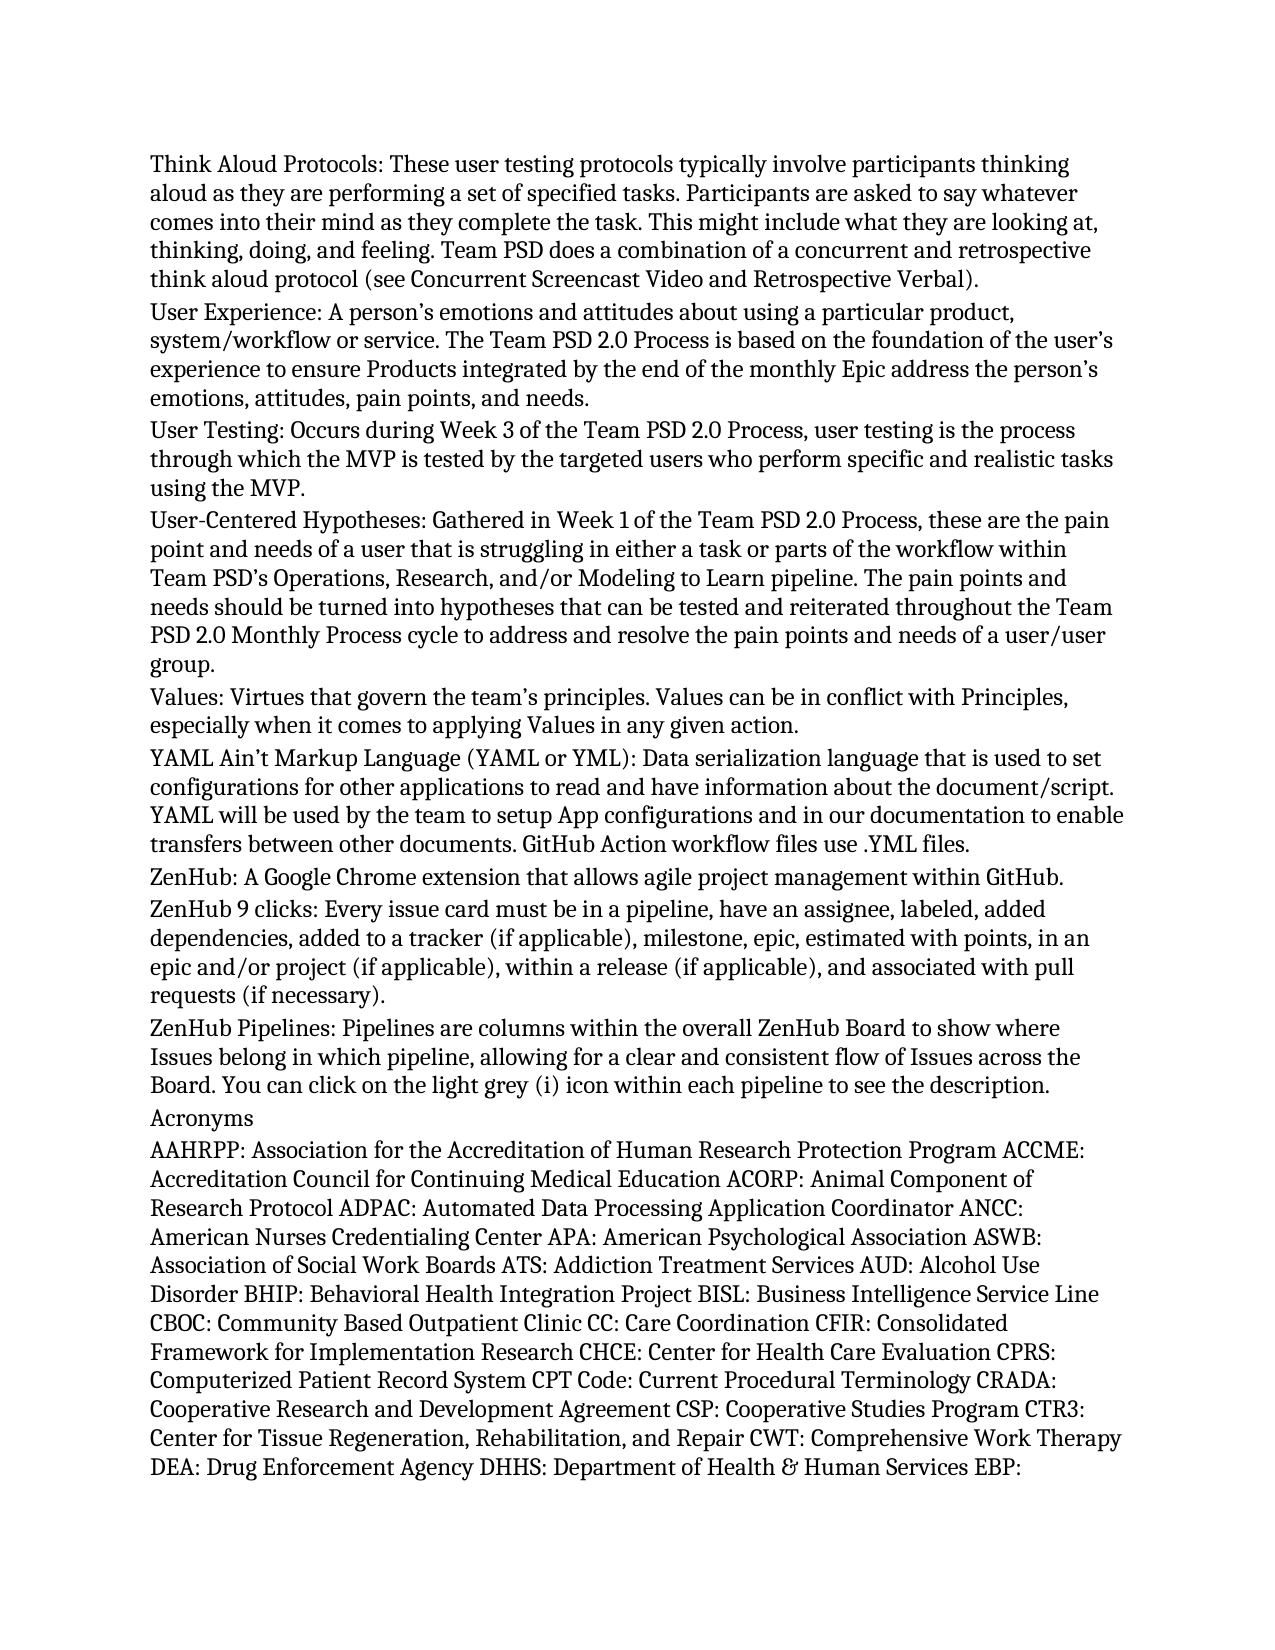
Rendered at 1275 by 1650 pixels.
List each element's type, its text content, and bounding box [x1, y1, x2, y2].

text ZenHub: A Google Chrome extension that allows agile project management within GitHub. [150, 862, 1125, 891]
text User Testing: Occurs during Week 3 of the Team PSD 2.0 Process, user testing is the process through which the MVP is tested by the targeted users who perform specific and realistic tasks using the MVP. [150, 416, 1125, 502]
text Acronyms [150, 1104, 1125, 1132]
text ZenHub Pipelines: Pipelines are columns within the overall ZenHub Board to show where Issues belong in which pipeline, allowing for a clear and consistent flow of Issues across the Board. You can click on the light grey (i) icon within each pipeline to see the description. [150, 1014, 1125, 1100]
text Think Aloud Protocols: These user testing protocols typically involve participants thinking aloud as they are performing a set of specified tasks. Participants are asked to say whatever comes into their mind as they complete the task. This might include what they are looking at, thinking, doing, and feeling. Team PSD does a combination of a concurrent and retrospective think aloud protocol (see Concurrent Screencast Video and Retrospective Verbal). [150, 150, 1125, 294]
text ZenHub 9 clicks: Every issue card must be in a pipeline, have an assignee, labeled, added dependencies, added to a tracker (if applicable), milestone, epic, estimated with points, in an epic and/or project (if applicable), within a release (if applicable), and associated with pull requests (if necessary). [150, 895, 1125, 1010]
text Values: Virtues that govern the team’s principles. Values can be in conflict with Principles, especially when it comes to applying Values in any given action. [150, 682, 1125, 740]
text User-Centered Hypotheses: Gathered in Week 1 of the Team PSD 2.0 Process, these are the pain point and needs of a user that is struggling in either a task or parts of the workflow within Team PSD’s Operations, Research, and/or Modeling to Learn pipeline. The pain points and needs should be turned into hypotheses that can be tested and reiterated throughout the Team PSD 2.0 Monthly Process cycle to address and resolve the pain points and needs of a user/user group. [150, 506, 1125, 679]
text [150, 1136, 1125, 1481]
text YAML Ain’t Markup Language (YAML or YML): Data serialization language that is used to set configurations for other applications to read and have information about the document/script. YAML will be used by the team to setup App configurations and in our documentation to enable transfers between other documents. GitHub Action workflow files use .YML files. [150, 744, 1125, 859]
text User Experience: A person’s emotions and attitudes about using a particular product, system/workflow or service. The Team PSD 2.0 Process is based on the foundation of the user’s experience to ensure Products integrated by the end of the monthly Epic address the person’s emotions, attitudes, pain points, and needs. [150, 297, 1125, 412]
